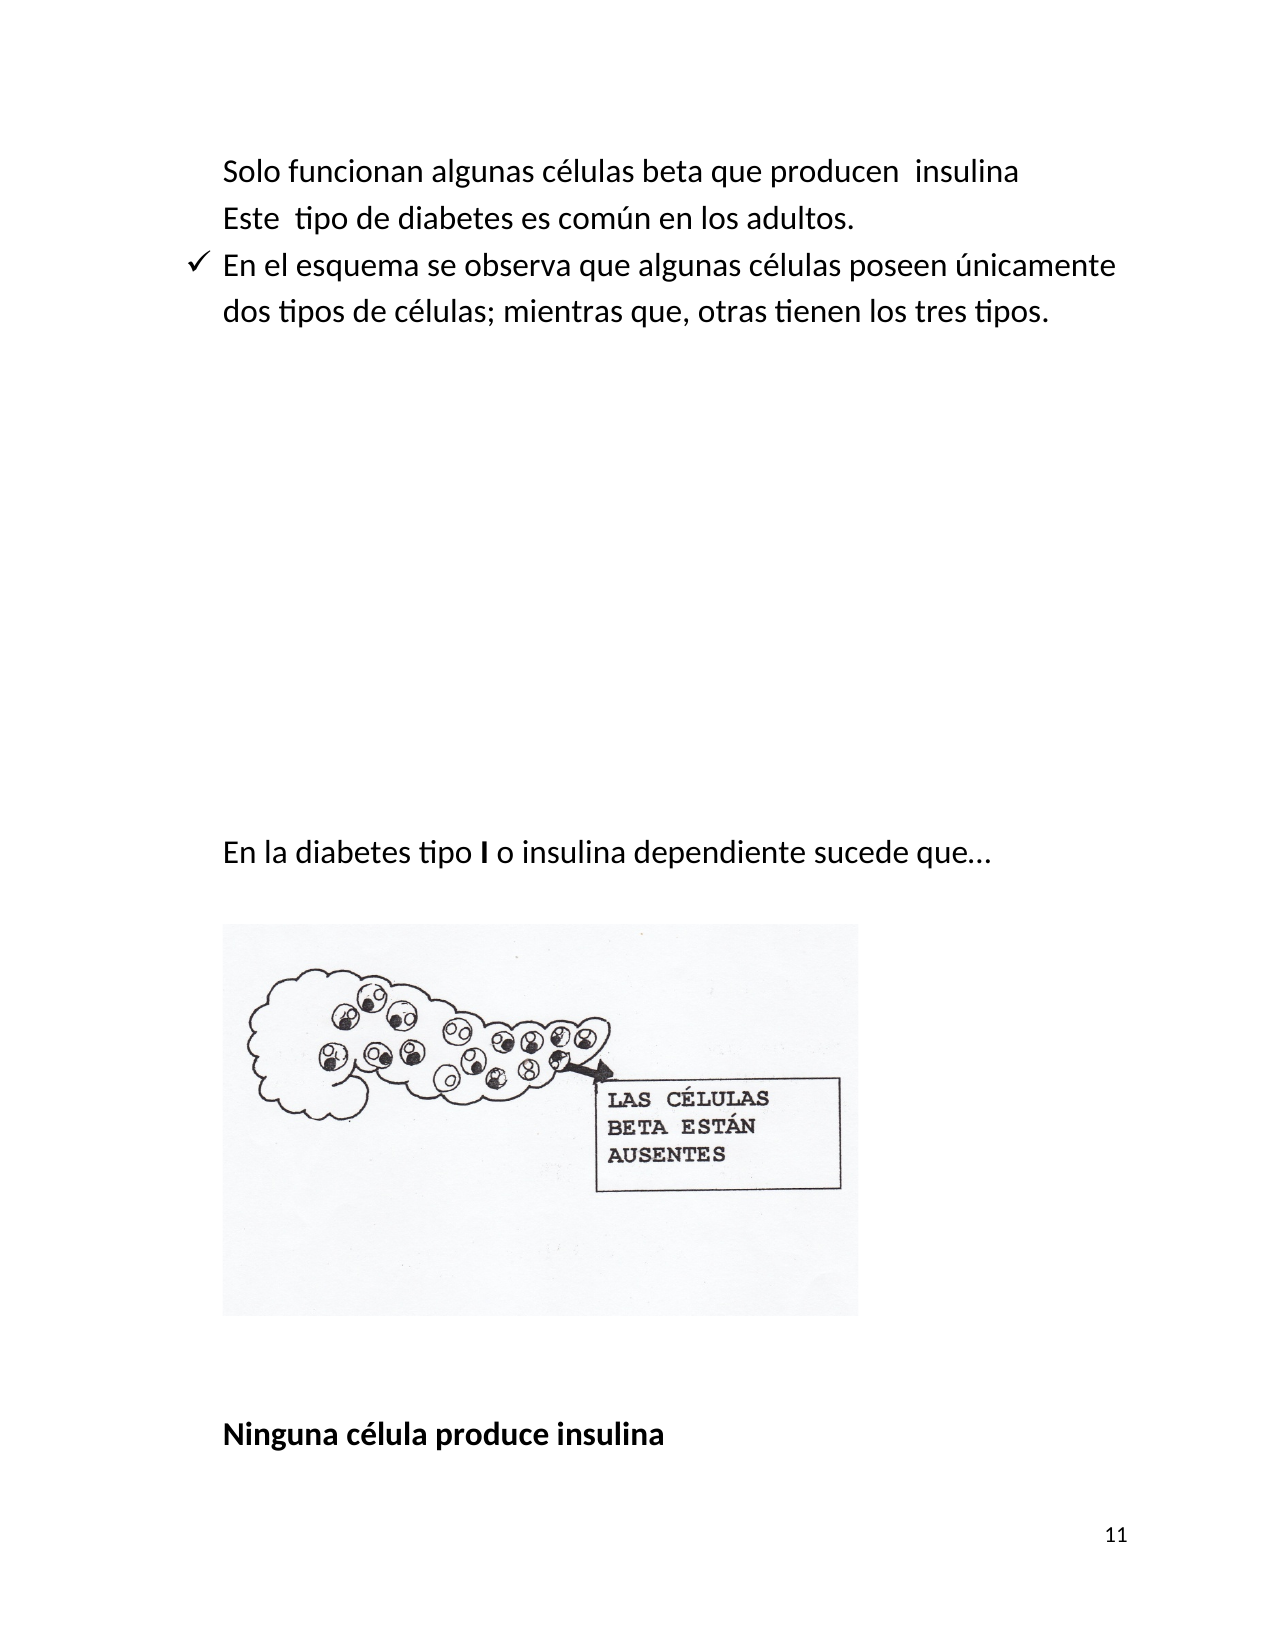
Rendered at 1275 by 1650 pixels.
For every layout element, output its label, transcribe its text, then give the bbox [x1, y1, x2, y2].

list En el esquema se observa que algunas células poseen únicamente dos tipos de células; mientras que, otras tienen los tres tipos. [185, 243, 1127, 331]
list Solo funcionan algunas células beta que producen insulina [223, 150, 1127, 191]
list En la diabetes tipo I o insulina dependiente sucede que… [223, 831, 1127, 872]
list Este tipo de diabetes es común en los adultos. [223, 197, 1127, 237]
list Ninguna célula produce insulina [223, 1413, 1127, 1454]
picture [222, 924, 859, 1316]
